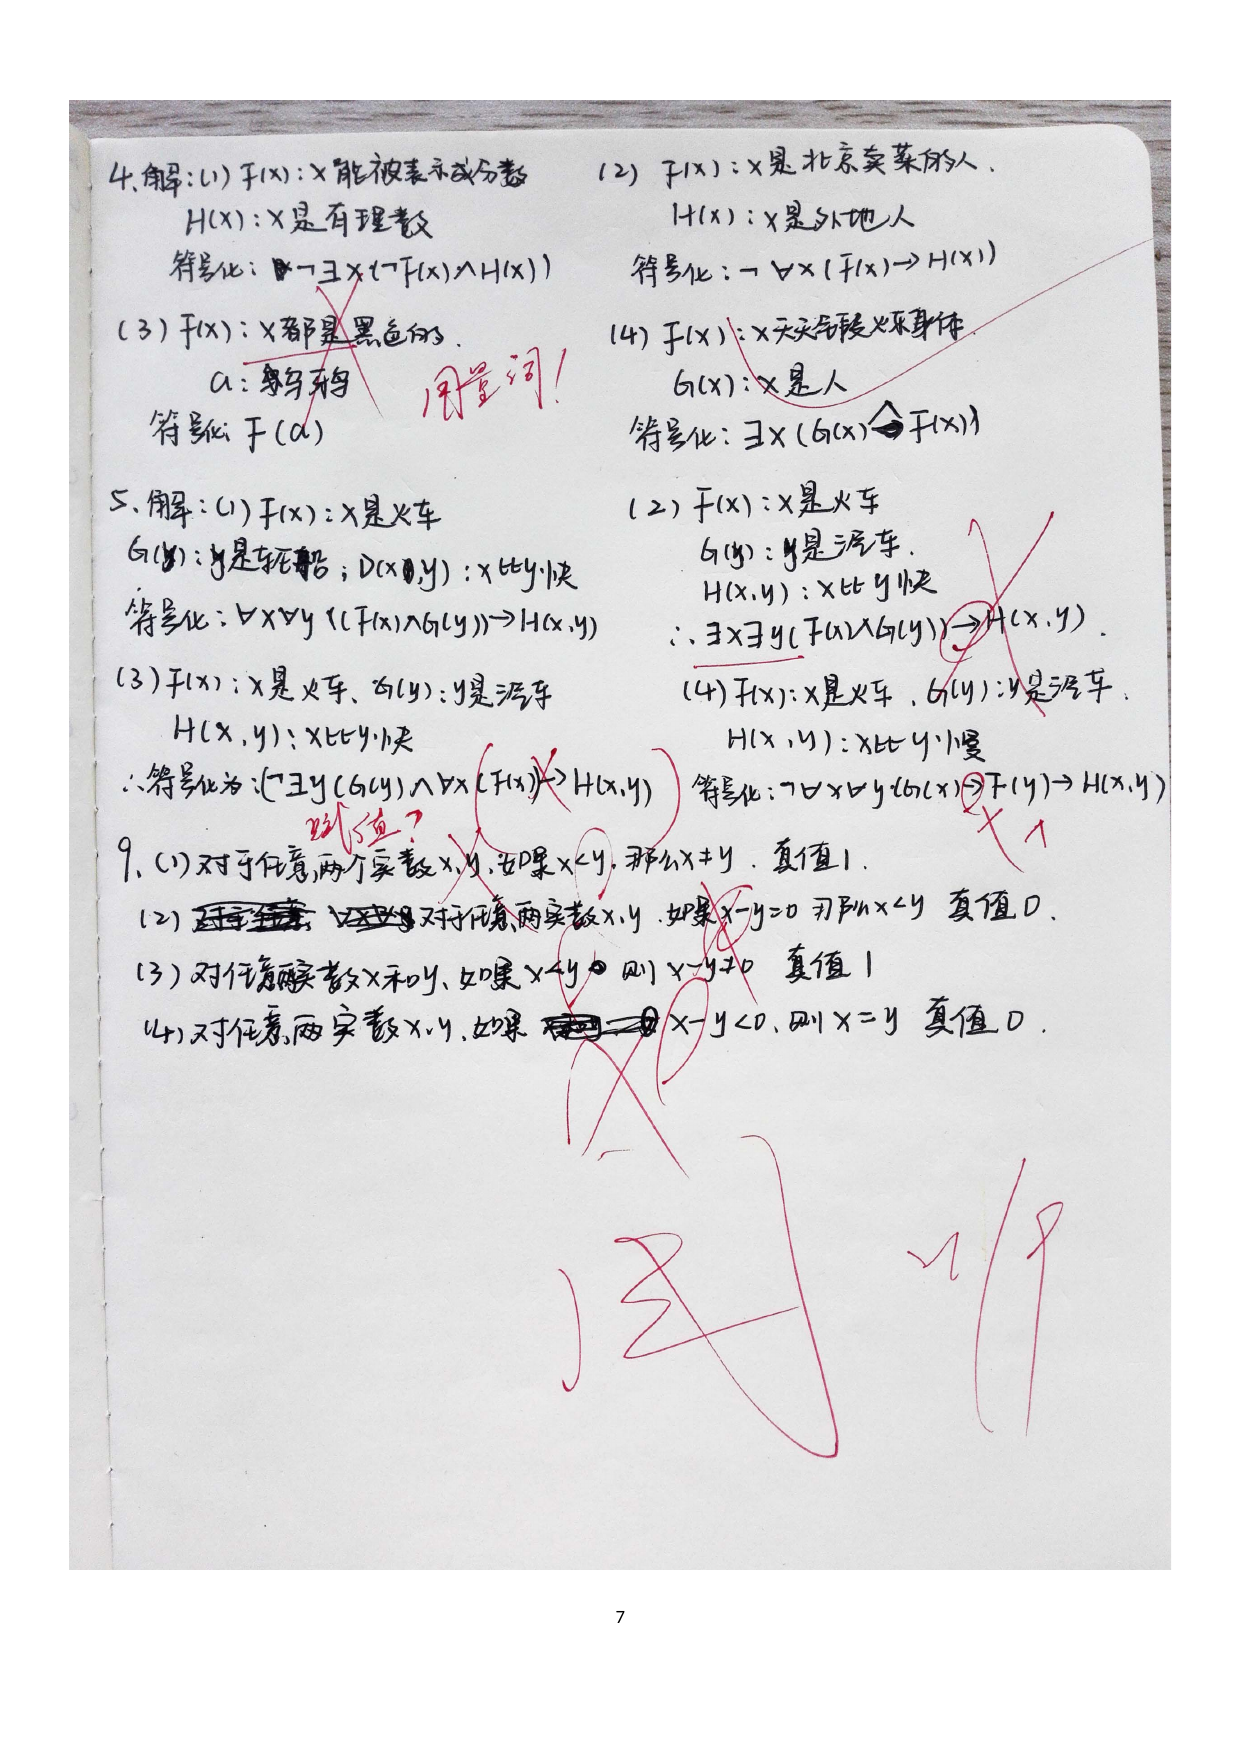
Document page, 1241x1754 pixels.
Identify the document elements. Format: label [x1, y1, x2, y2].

picture [69, 100, 1172, 1570]
